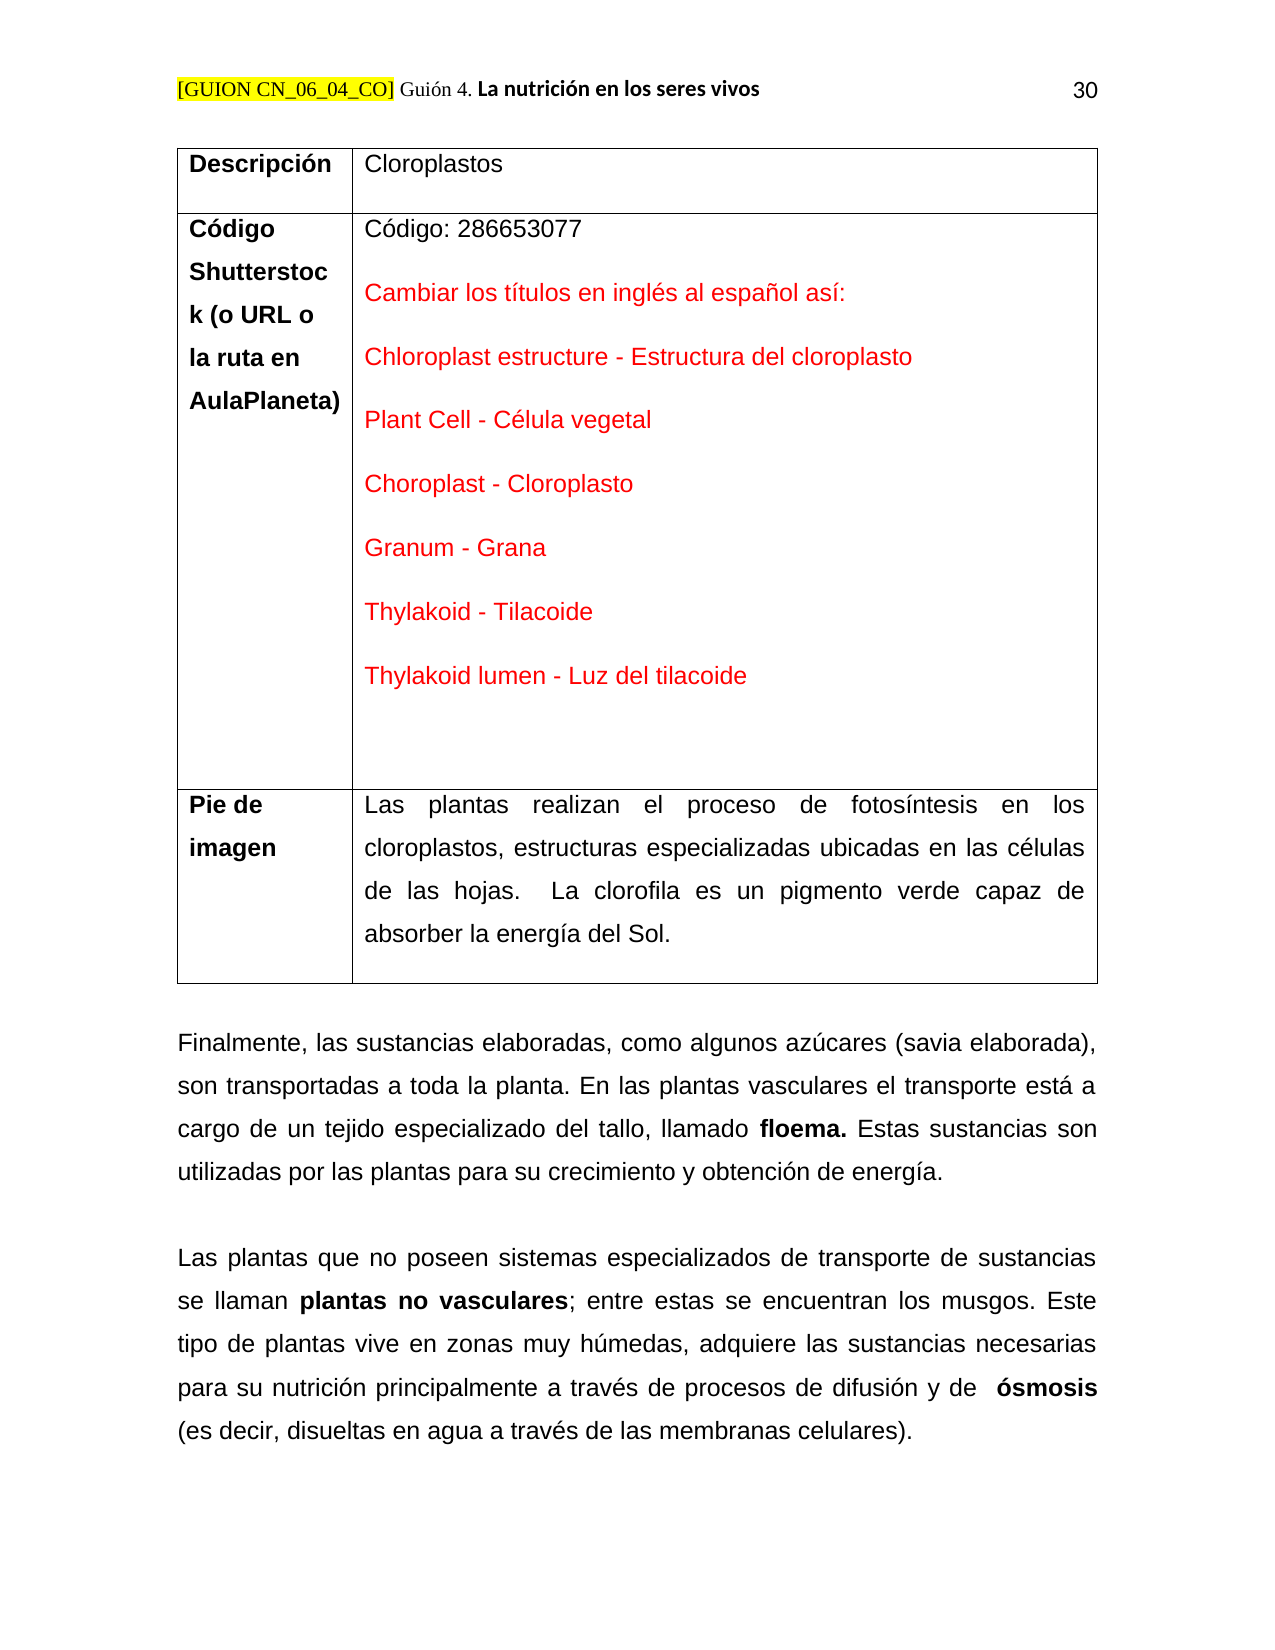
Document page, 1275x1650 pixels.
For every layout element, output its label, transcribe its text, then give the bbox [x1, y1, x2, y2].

text Las plantas que no poseen sistemas especializados de transporte de sustancias se llaman plantas no vasculares; entre estas se encuentran los musgos. Este tipo de plantas vive en zonas muy húmedas, adquiere las sustancias necesarias para su nutrición principalmente a través de procesos de difusión y de ósmosis (es decir, disueltas en agua a través de las membranas celulares). [177, 1243, 1098, 1444]
table_cell Código Shutterstock (o URL o la ruta en AulaPlaneta) [178, 214, 352, 789]
table_cell Cloroplastos [353, 149, 1097, 212]
table_cell Descripción [178, 149, 352, 212]
table_cell Las plantas realizan el proceso de fotosíntesis en los cloroplastos, estructuras especializadas ubicadas en las células de las hojas. La clorofila es un pigmento verde capaz de absorber la energía del Sol. [353, 790, 1097, 983]
text Finalmente, las sustancias elaboradas, como algunos azúcares (savia elaborada), son transportadas a toda la planta. En las plantas vasculares el transporte está a cargo de un tejido especializado del tallo, llamado floema. Estas sustancias son utilizadas por las plantas para su crecimiento y obtención de energía. [177, 1027, 1098, 1186]
table_cell Código: 286653077 Cambiar los títulos en inglés al español así: Chloroplast estructure - Estructura del cloroplasto Plant Cell - Célula vegetal Choroplast - Cloroplasto Granum - Grana Thylakoid - Tilacoide Thylakoid lumen - Luz del tilacoide [353, 214, 1097, 789]
table_cell Pie de imagen [178, 790, 352, 983]
